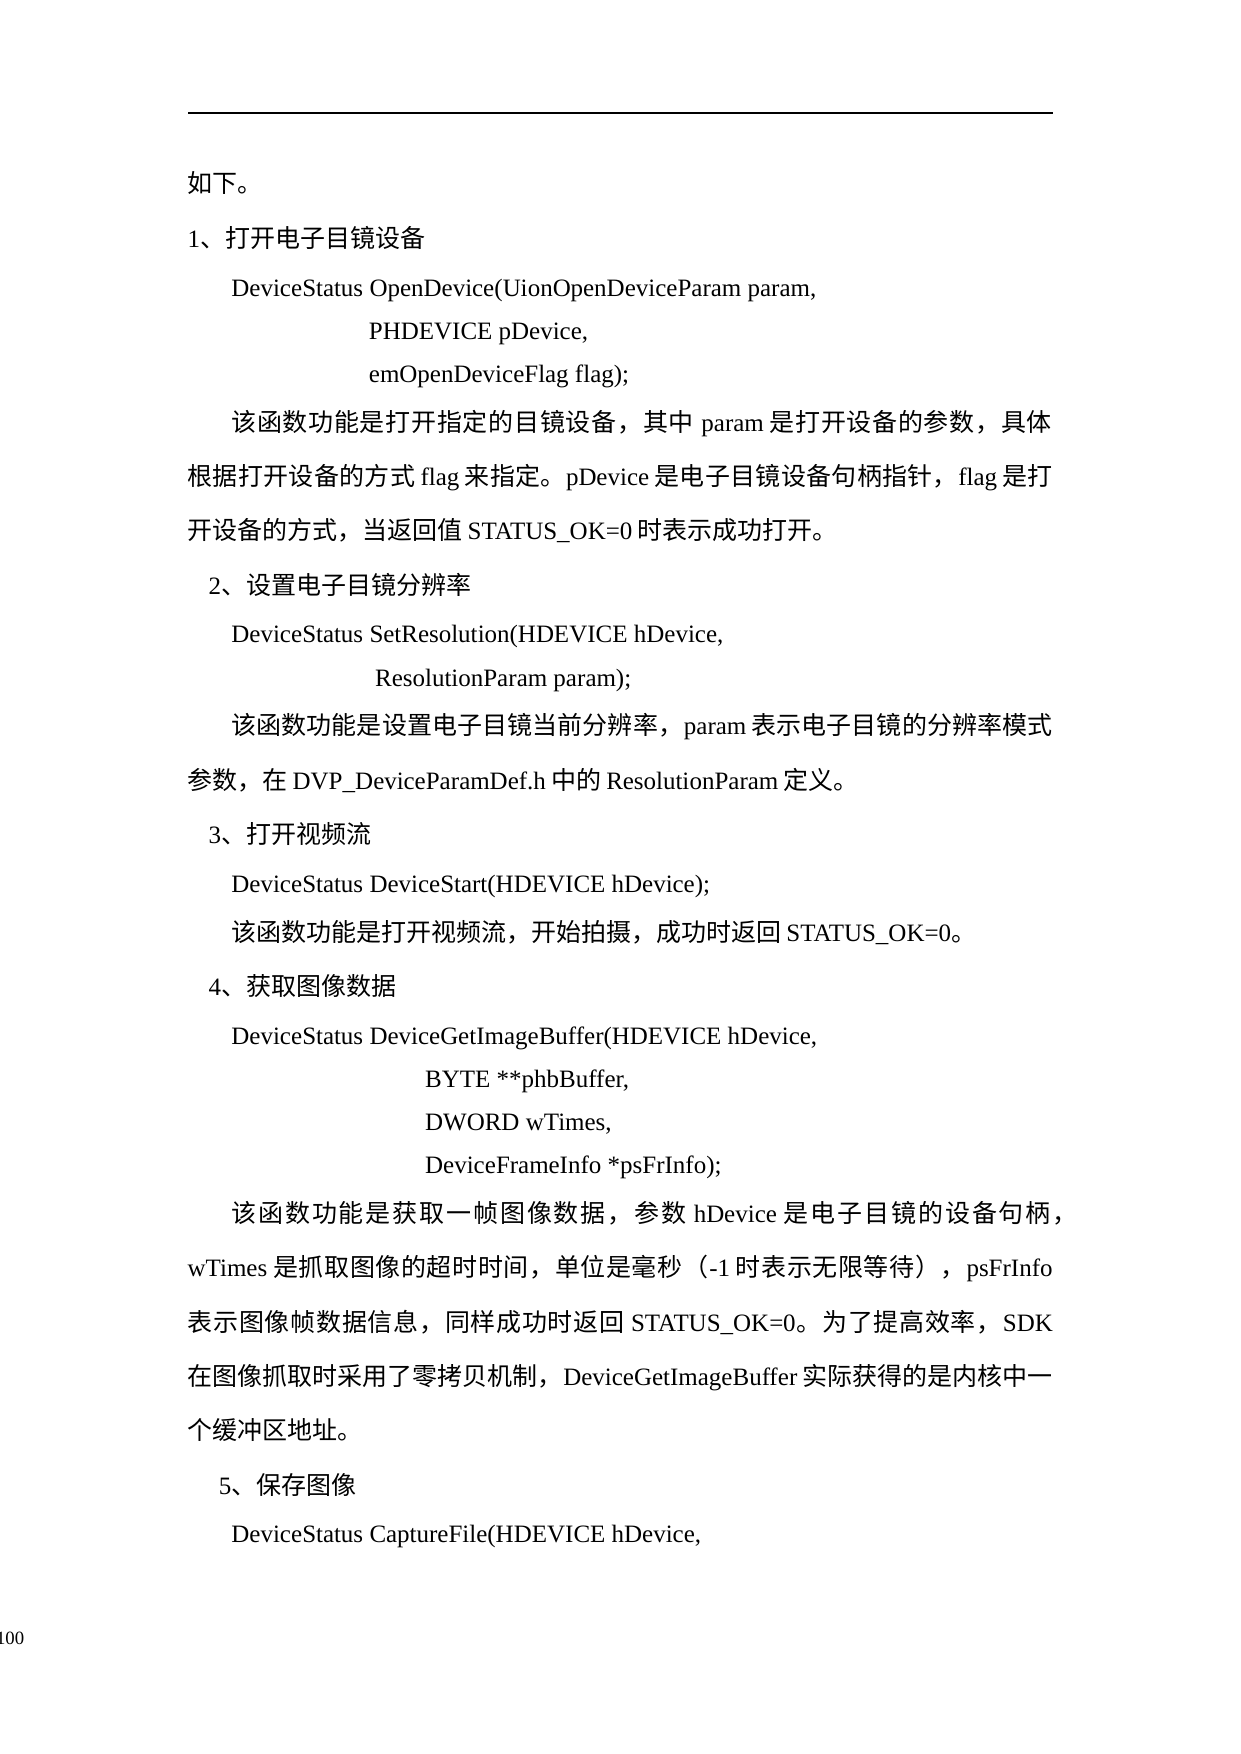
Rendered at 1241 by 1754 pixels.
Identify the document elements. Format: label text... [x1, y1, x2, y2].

list DWORD wTimes, [187, 1107, 1053, 1136]
list DeviceStatus DeviceStart(HDEVICE hDevice); [187, 869, 1053, 898]
list ResolutionParam param); [187, 663, 1053, 691]
list DeviceStatus CaptureFile(HDEVICE hDevice, [187, 1519, 1053, 1548]
list 该函数功能是打开指定的目镜设备，其中param是打开设备的参数，具体根据打开设备的方式flag来指定。pDevice是电子目镜设备句柄指针，flag是打开设备的方式，当返回值STATUS_OK=0时表示成功打开。 [187, 402, 1053, 547]
list PHDEVICE pDevice, [187, 316, 1053, 344]
list 该函数功能是打开视频流，开始拍摄，成功时返回STATUS_OK=0。 [187, 912, 1053, 948]
list 该函数功能是设置电子目镜当前分辨率，param表示电子目镜的分辨率模式参数，在DVP_DeviceParamDef.h中的ResolutionParam定义。 [187, 706, 1053, 796]
text 3、打开视频流 [187, 814, 1053, 851]
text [187, 164, 1053, 200]
list 打开电子目镜设备 [187, 218, 1053, 254]
list emOpenDeviceFlag flag); [187, 359, 1053, 388]
list DeviceStatus DeviceGetImageBuffer(HDEVICE hDevice, [187, 1021, 1053, 1049]
text 4、获取图像数据 [187, 966, 1053, 1003]
list DeviceFrameInfo *psFrInfo); [187, 1150, 1053, 1179]
list DeviceStatus OpenDevice(UionOpenDeviceParam param, [187, 273, 1053, 301]
list 设置电子目镜分辨率 [187, 565, 1053, 601]
list BYTE **phbBuffer, [187, 1064, 1053, 1093]
list DeviceStatus SetResolution(HDEVICE hDevice, [187, 619, 1053, 648]
list 5、保存图像 [187, 1465, 1053, 1501]
list 该函数功能是获取一帧图像数据，参数hDevice是电子目镜的设备句柄，wTimes是抓取图像的超时时间，单位是毫秒（-1时表示无限等待），psFrInfo表示图像帧数据信息，同样成功时返回STATUS_OK=0。为了提高效率，SDK在图像抓取时采用了零拷贝机制，DeviceGetImageBuffer实际获得的是内核中一个缓冲区地址。 [187, 1193, 1053, 1447]
